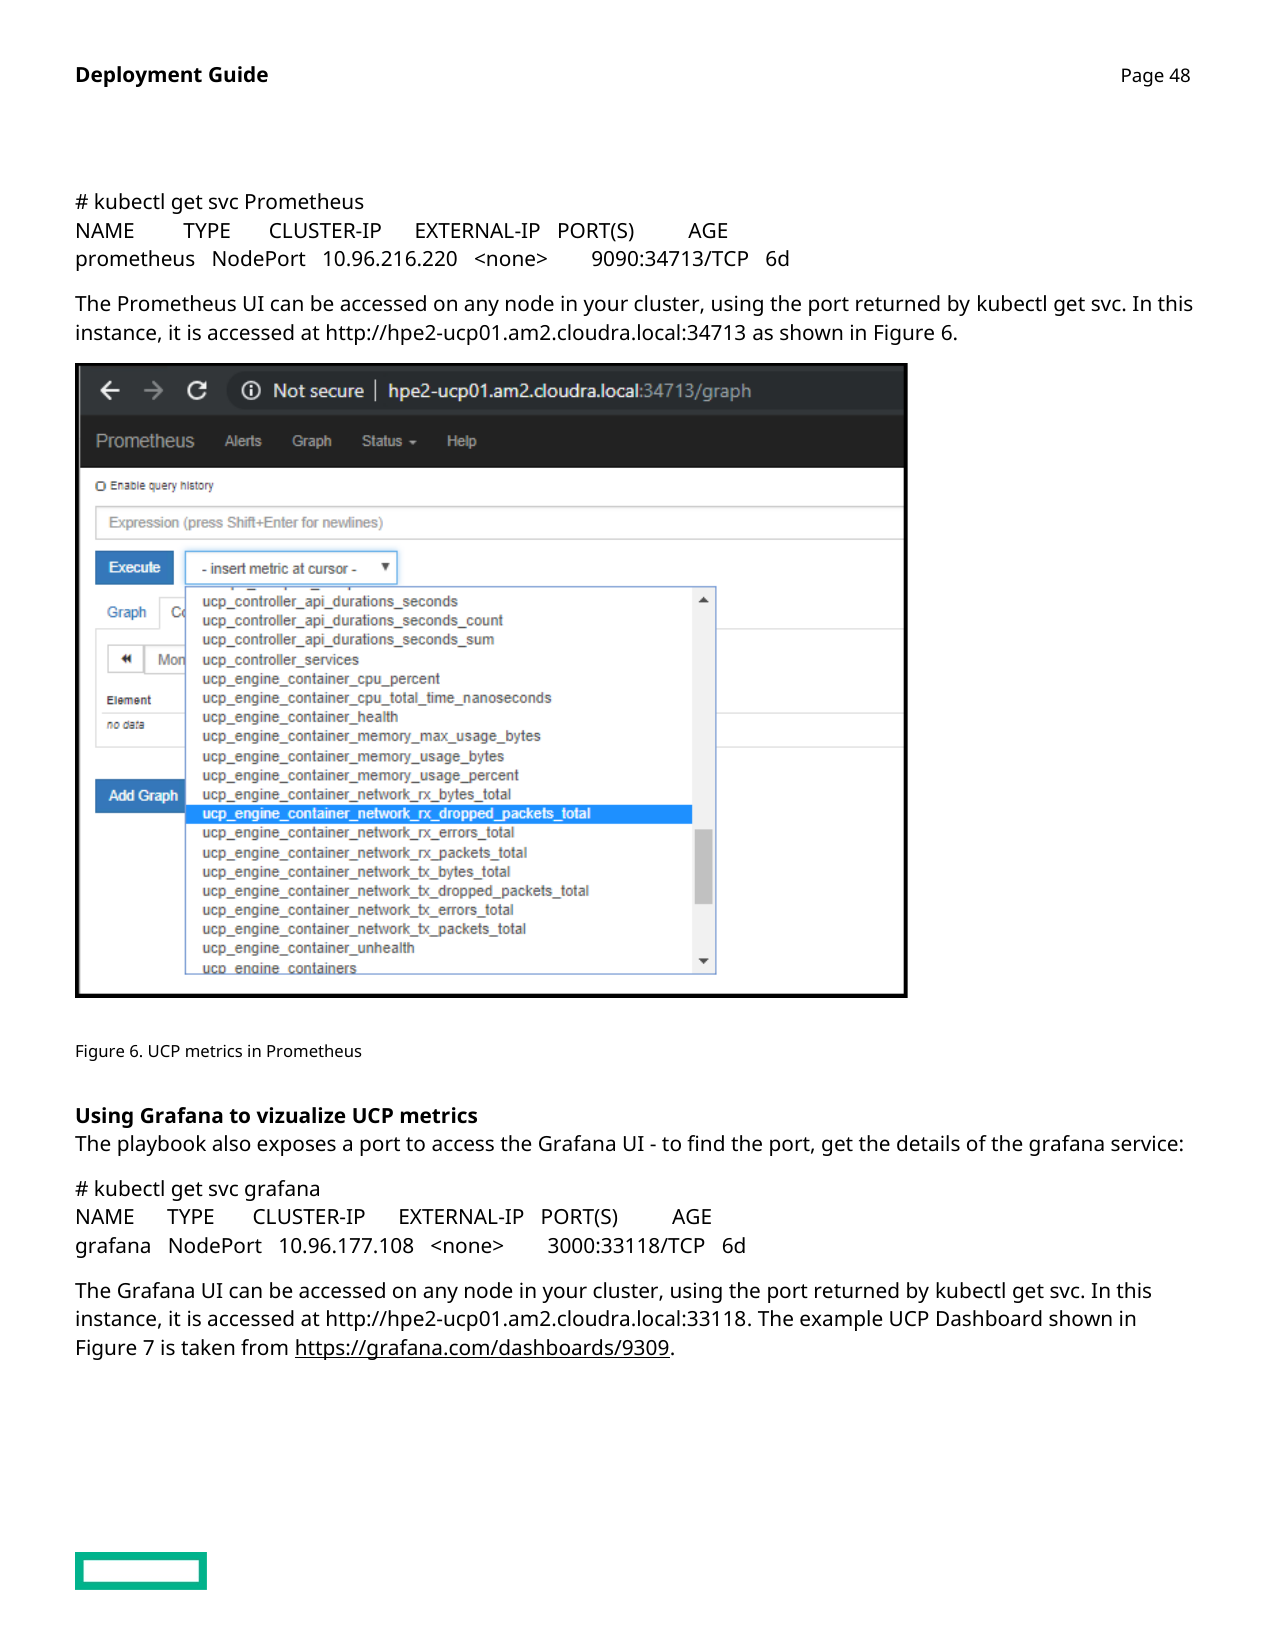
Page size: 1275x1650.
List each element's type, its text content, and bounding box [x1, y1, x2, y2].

text The Grafana UI can be accessed on any node in your cluster, using the port returned by kubectl get svc. In this instance, it is accessed at http://hpe2-ucp01.am2.cloudra.local:33118. The example UCP Dashboard shown in Figure 7 is taken from https://grafana.com/dashboards/9309. [75, 1276, 1200, 1361]
subtitle Using Grafana to vizualize UCP metrics [75, 1104, 1200, 1129]
text Figure 6. UCP metrics in Prometheus [75, 1039, 1200, 1062]
text # kubectl get svc Prometheus NAME TYPE CLUSTER-IP EXTERNAL-IP PORT(S) AGE prometheus NodePort 10.96.216.220 <none> 9090:34713/TCP 6d [75, 187, 1200, 273]
text The Prometheus UI can be accessed on any node in your cluster, using the port returned by kubectl get svc. In this instance, it is accessed at http://hpe2-ucp01.am2.cloudra.local:34713 as shown in Figure 6. [75, 289, 1200, 346]
picture [75, 1552, 207, 1590]
picture [75, 363, 908, 998]
text The playbook also exposes a port to access the Grafana UI - to find the port, get the details of the grafana service: [75, 1129, 1200, 1157]
text # kubectl get svc grafana NAME TYPE CLUSTER-IP EXTERNAL-IP PORT(S) AGE grafana NodePort 10.96.177.108 <none> 3000:33118/TCP 6d [75, 1174, 1200, 1259]
